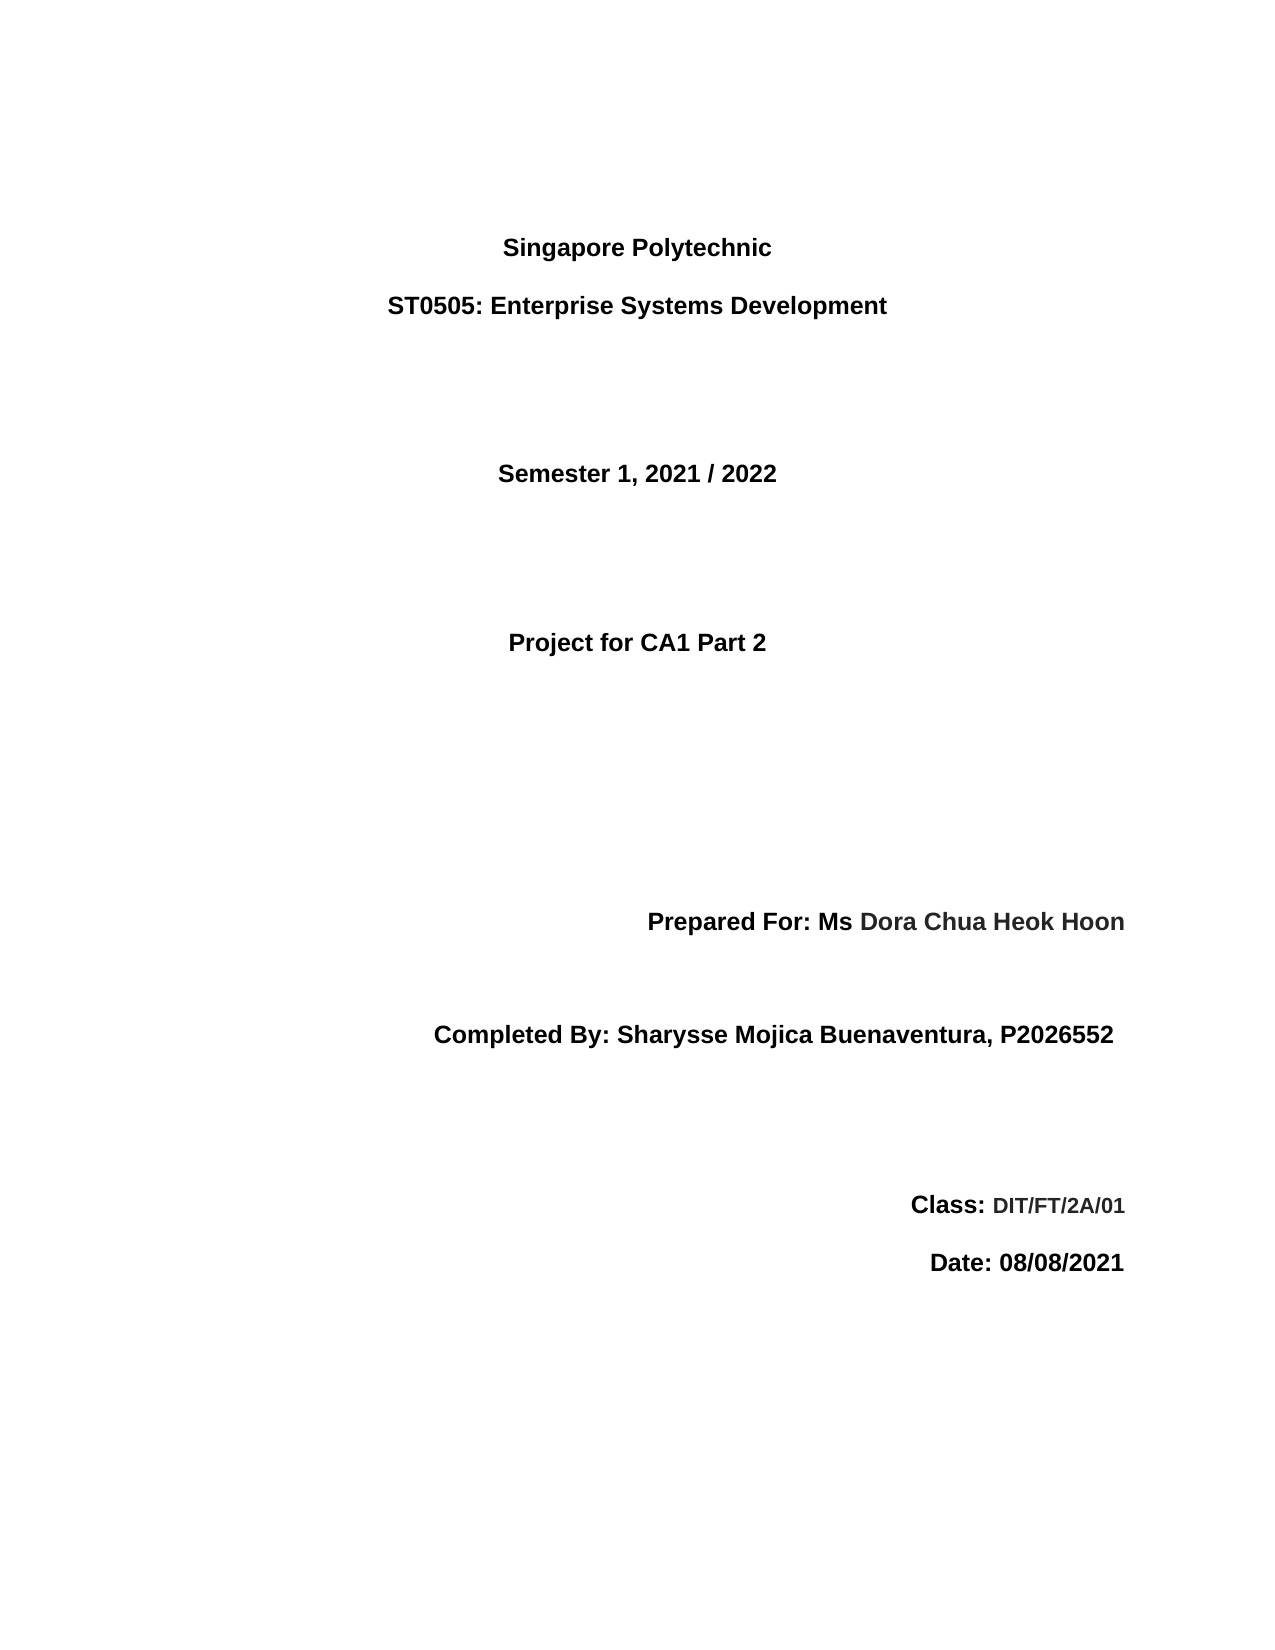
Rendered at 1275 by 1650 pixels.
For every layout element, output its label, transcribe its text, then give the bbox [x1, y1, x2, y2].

text Singapore Polytechnic [150, 233, 1125, 262]
text Semester 1, 2021 / 2022 [150, 459, 1125, 488]
text Completed By: Sharysse Mojica Buenaventura, P2026552 [150, 1020, 1125, 1049]
text Date: 08/08/2021 [150, 1248, 1125, 1276]
text Project for CA1 Part 2 [150, 628, 1125, 657]
text ST0505: Enterprise Systems Development [150, 291, 1125, 320]
text Class: DIT/FT/2A/01 [150, 1190, 1125, 1218]
text Prepared For: Ms Dora Chua Heok Hoon [150, 907, 860, 936]
